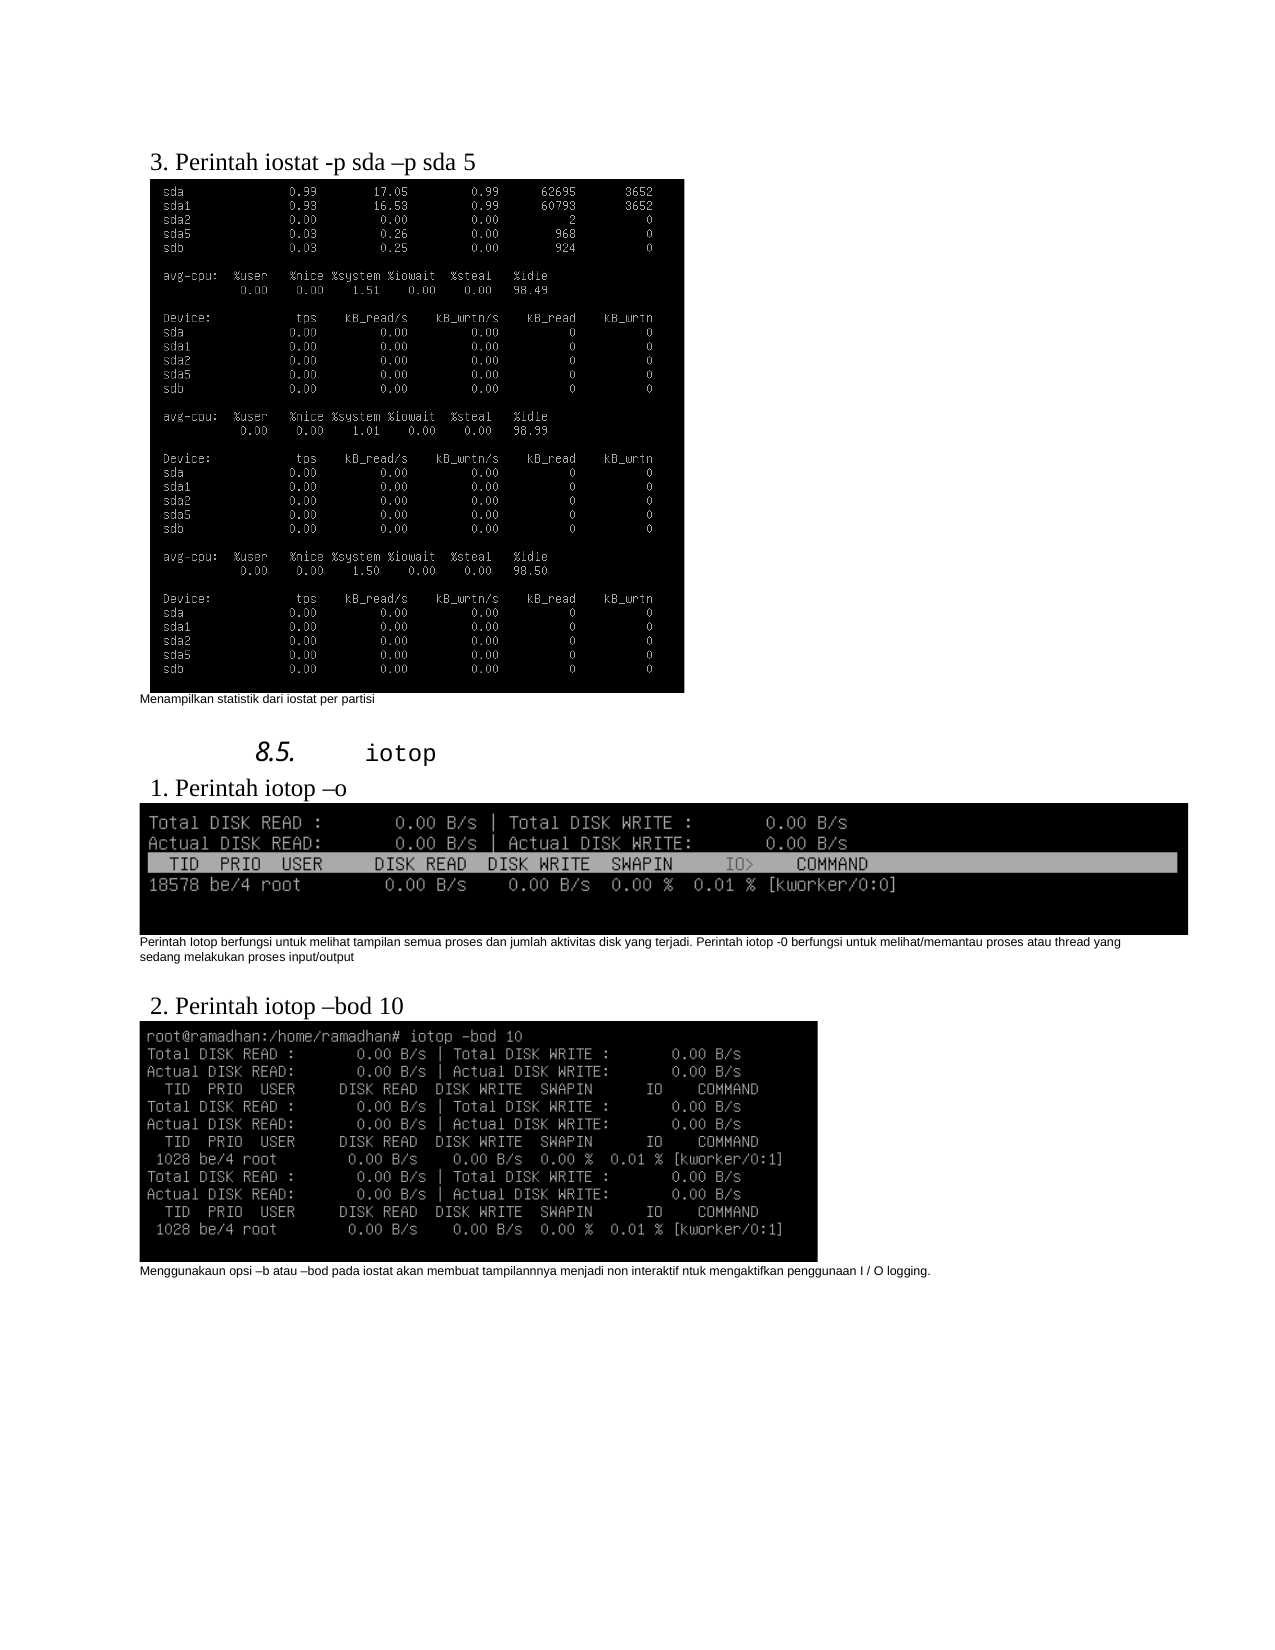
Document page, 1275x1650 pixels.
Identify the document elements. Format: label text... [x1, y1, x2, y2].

text Perintah Iotop berfungsi untuk melihat tampilan semua proses dan jumlah aktivitas disk yang terjadi. Perintah iotop -0 berfungsi untuk melihat/memantau proses atau thread yang sedang melakukan proses input/output [139, 935, 1159, 964]
picture [150, 179, 685, 693]
picture [139, 803, 1189, 935]
text Menggunakaun opsi –b atau –bod pada iostat akan membuat tampilannnya menjadi non interaktif ntuk mengaktifkan penggunaan I / O logging. [139, 1263, 1235, 1278]
list iotop [254, 732, 1235, 769]
picture [139, 1021, 818, 1262]
list Perintah iotop –o [150, 773, 1235, 802]
list Perintah iotop –bod 10 [150, 991, 1235, 1020]
list Perintah iostat -p sda –p sda 5 [150, 147, 1235, 176]
